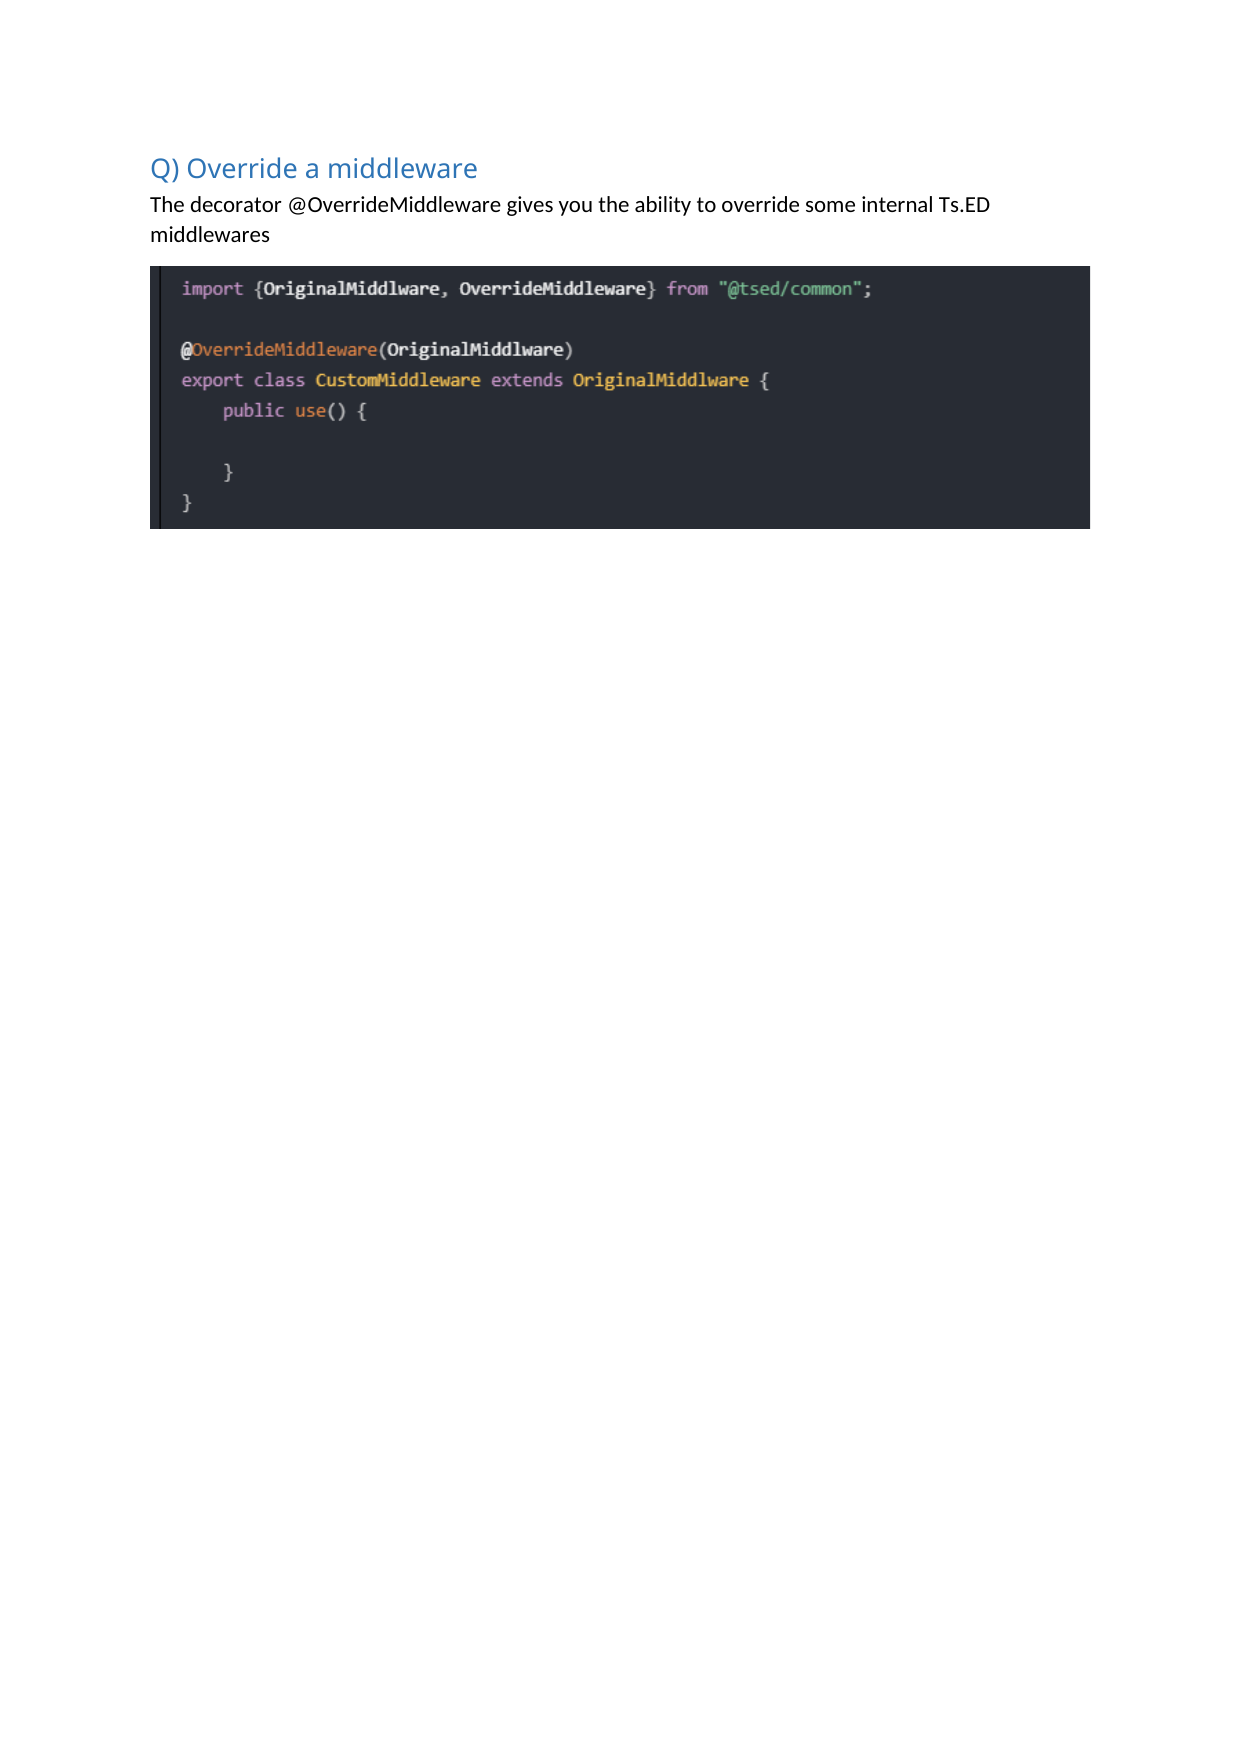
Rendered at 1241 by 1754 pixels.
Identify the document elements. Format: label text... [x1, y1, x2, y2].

text The decorator @OverrideMiddleware gives you the ability to override some internal Ts.ED middlewares [150, 190, 1090, 248]
subtitle Q) Override a middleware [150, 150, 1090, 187]
picture [150, 266, 1091, 529]
